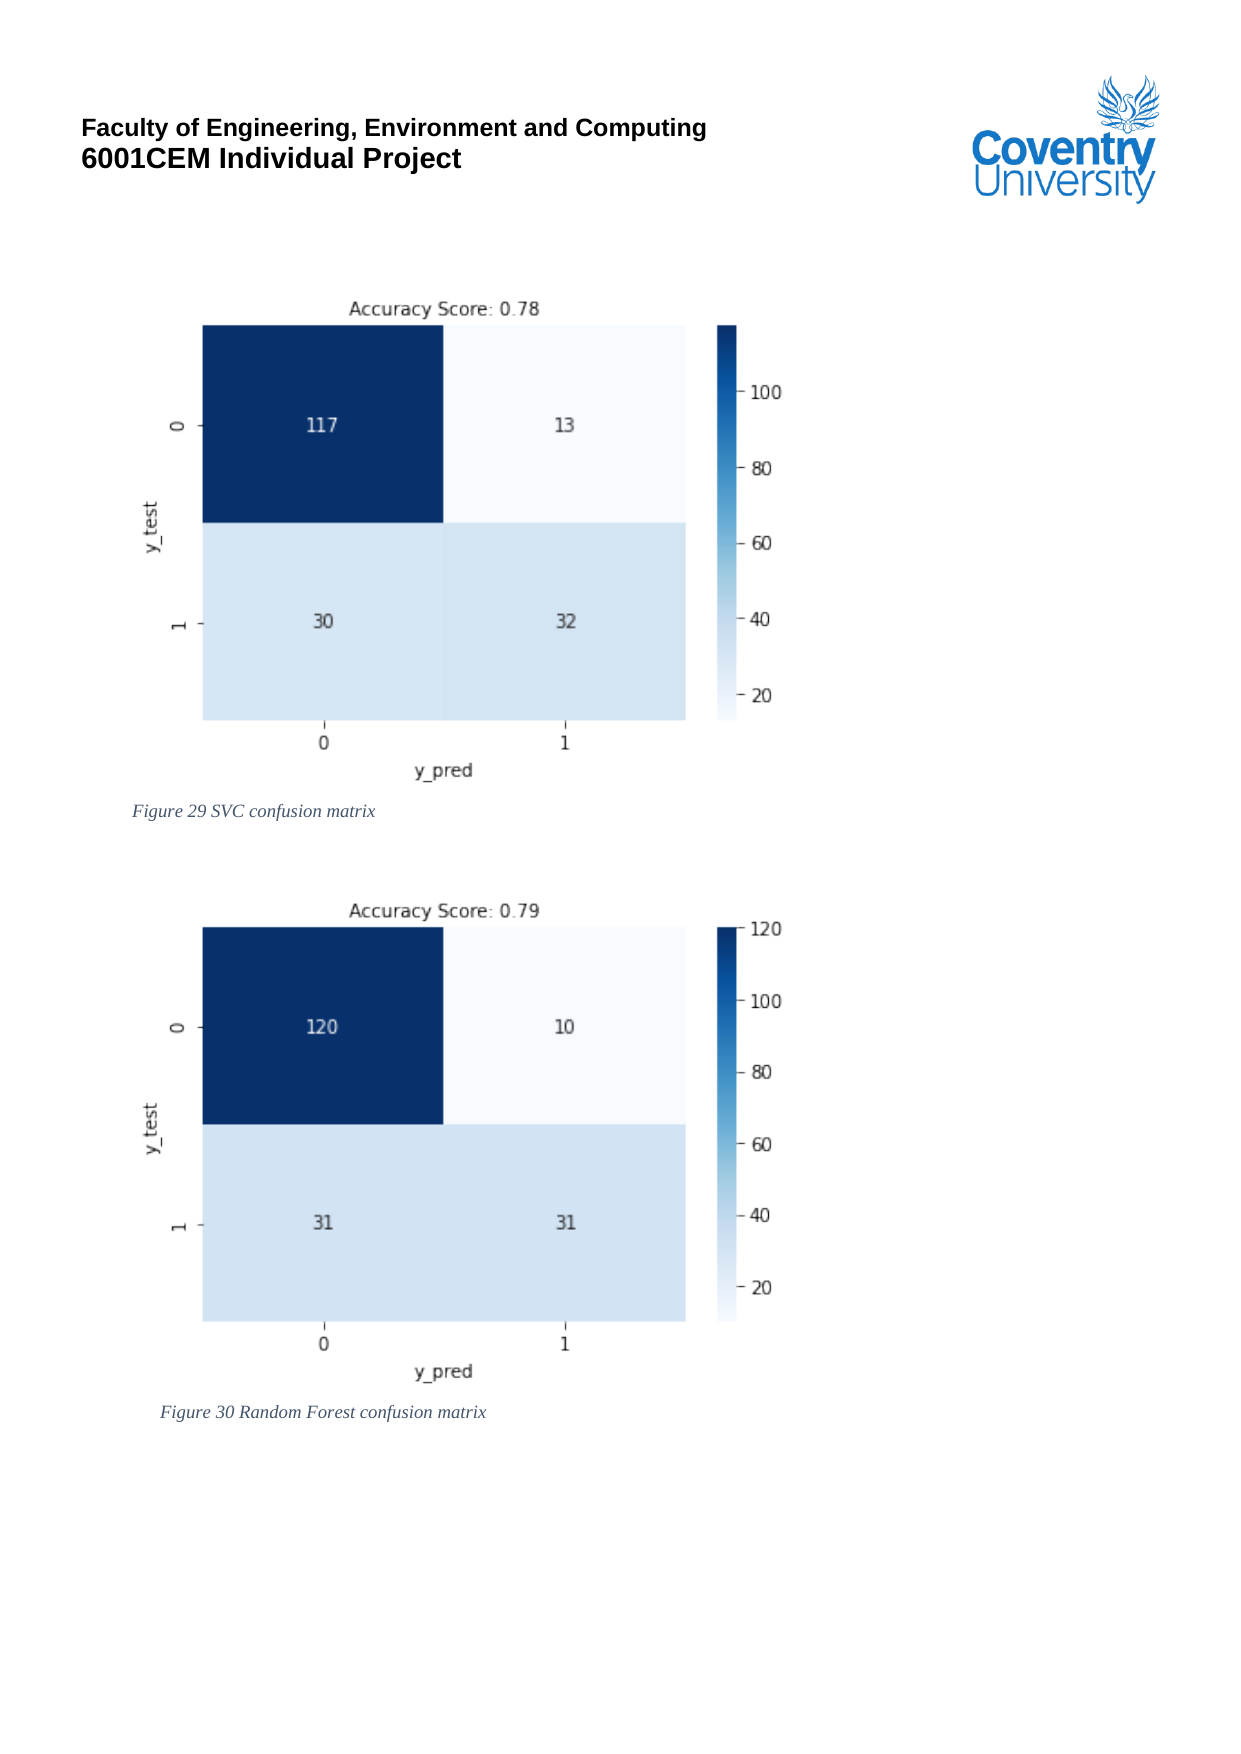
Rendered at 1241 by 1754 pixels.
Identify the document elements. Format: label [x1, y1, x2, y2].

picture [972, 75, 1160, 204]
picture [132, 290, 797, 792]
picture [132, 891, 797, 1393]
